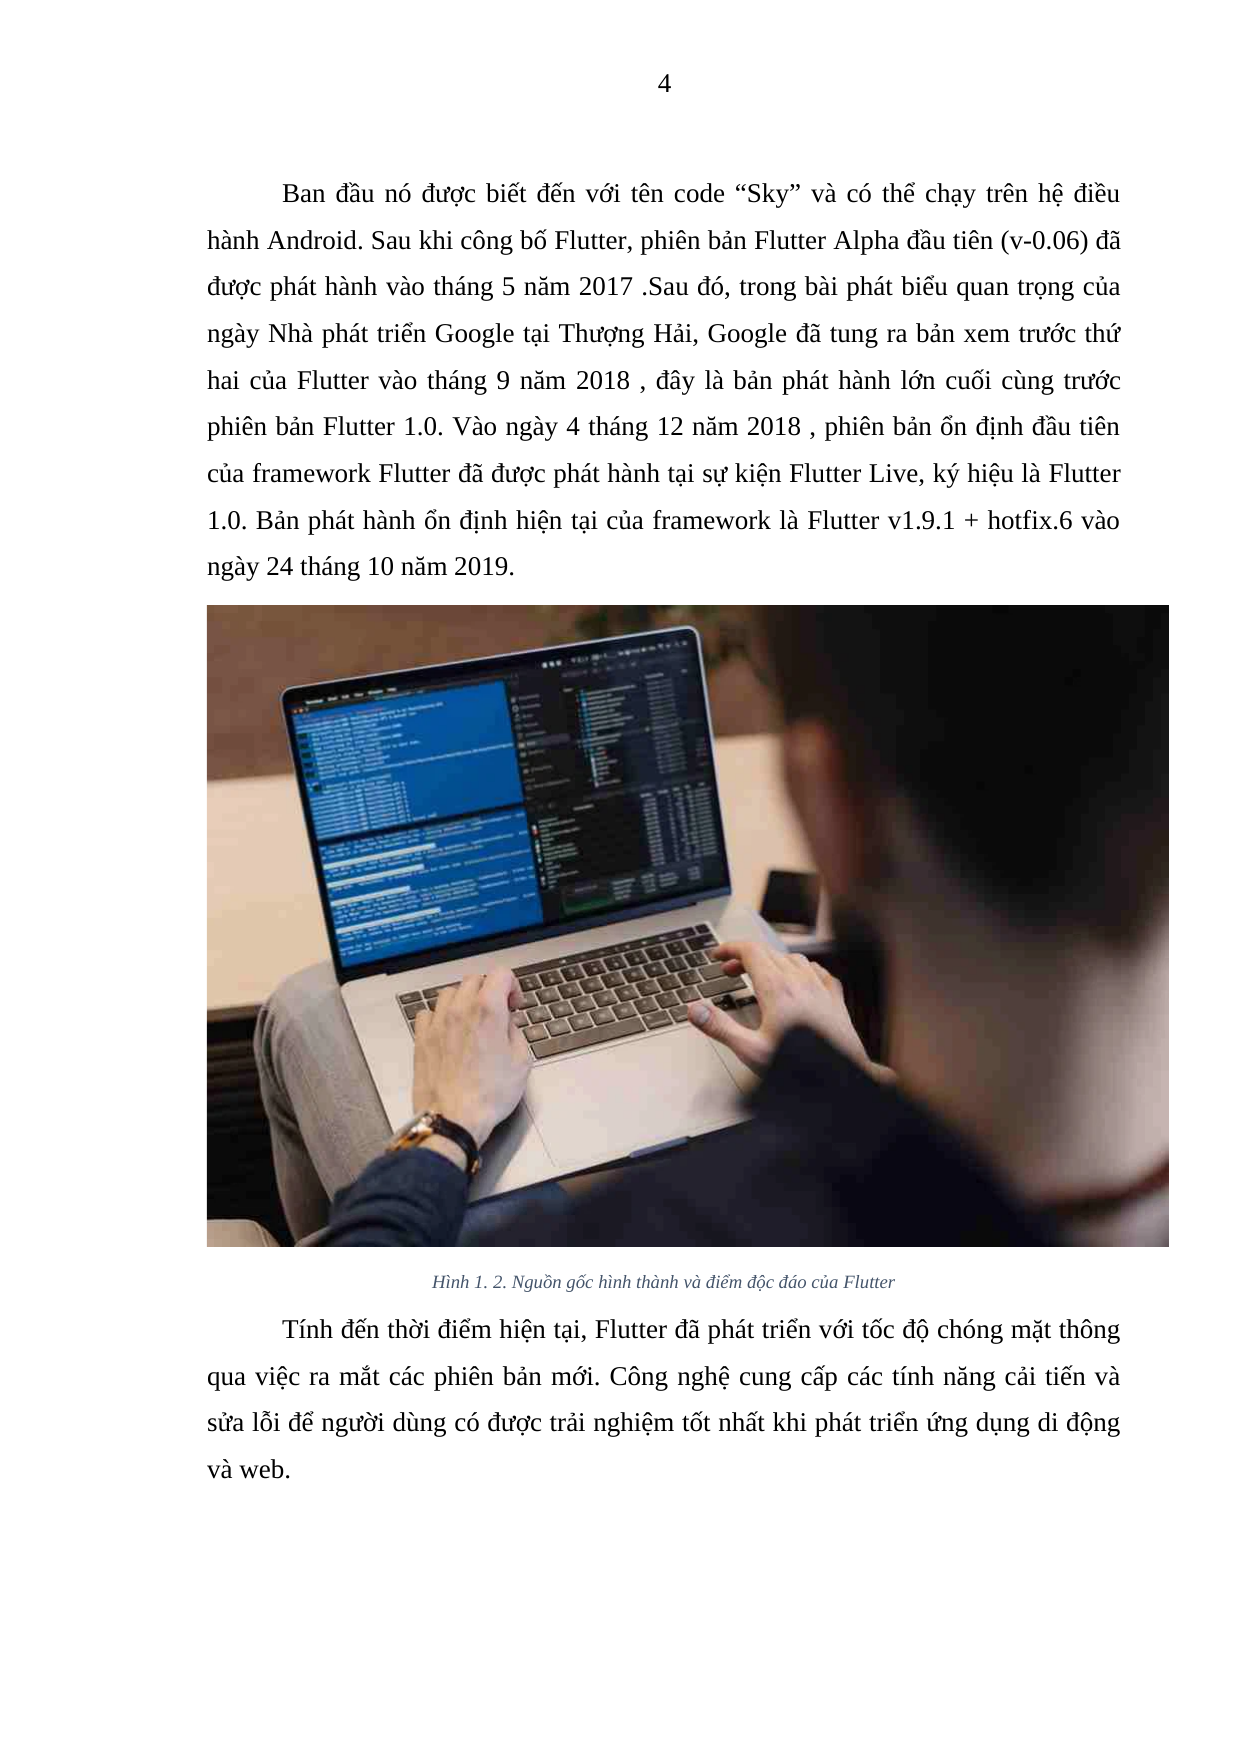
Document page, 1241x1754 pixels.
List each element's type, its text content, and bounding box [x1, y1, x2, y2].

picture [206, 605, 1169, 1247]
text Tính đến thời điểm hiện tại, Flutter đã phát triển với tốc độ chóng mặt thông qua việc ra mắt các phiên bản mới. Công nghệ cung cấp các tính năng cải tiến và sửa lỗi để người dùng có được trải nghiệm tốt nhất khi phát triển ứng dụng di động và web. [207, 1313, 1122, 1484]
text Ban đầu nó được biết đến với tên code “Sky” và có thể chạy trên hệ điều hành Android. Sau khi công bố Flutter, phiên bản Flutter Alpha đầu tiên (v-0.06) đã được phát hành vào tháng 5 năm 2017 .Sau đó, trong bài phát biểu quan trọng của ngày Nhà phát triển Google tại Thượng Hải, Google đã tung ra bản xem trước thứ hai của Flutter vào tháng 9 năm 2018 , đây là bản phát hành lớn cuối cùng trước phiên bản Flutter 1.0. Vào ngày 4 tháng 12 năm 2018 , phiên bản ổn định đầu tiên của framework Flutter đã được phát hành tại sự kiện Flutter Live, ký hiệu là Flutter 1.0. Bản phát hành ổn định hiện tại của framework là Flutter v1.9.1 + hotfix.6 vào ngày 24 tháng 10 năm 2019. [207, 177, 1122, 582]
text Hình 1. 2. Nguồn gốc hình thành và điểm độc đáo của Flutter [207, 1271, 1122, 1292]
